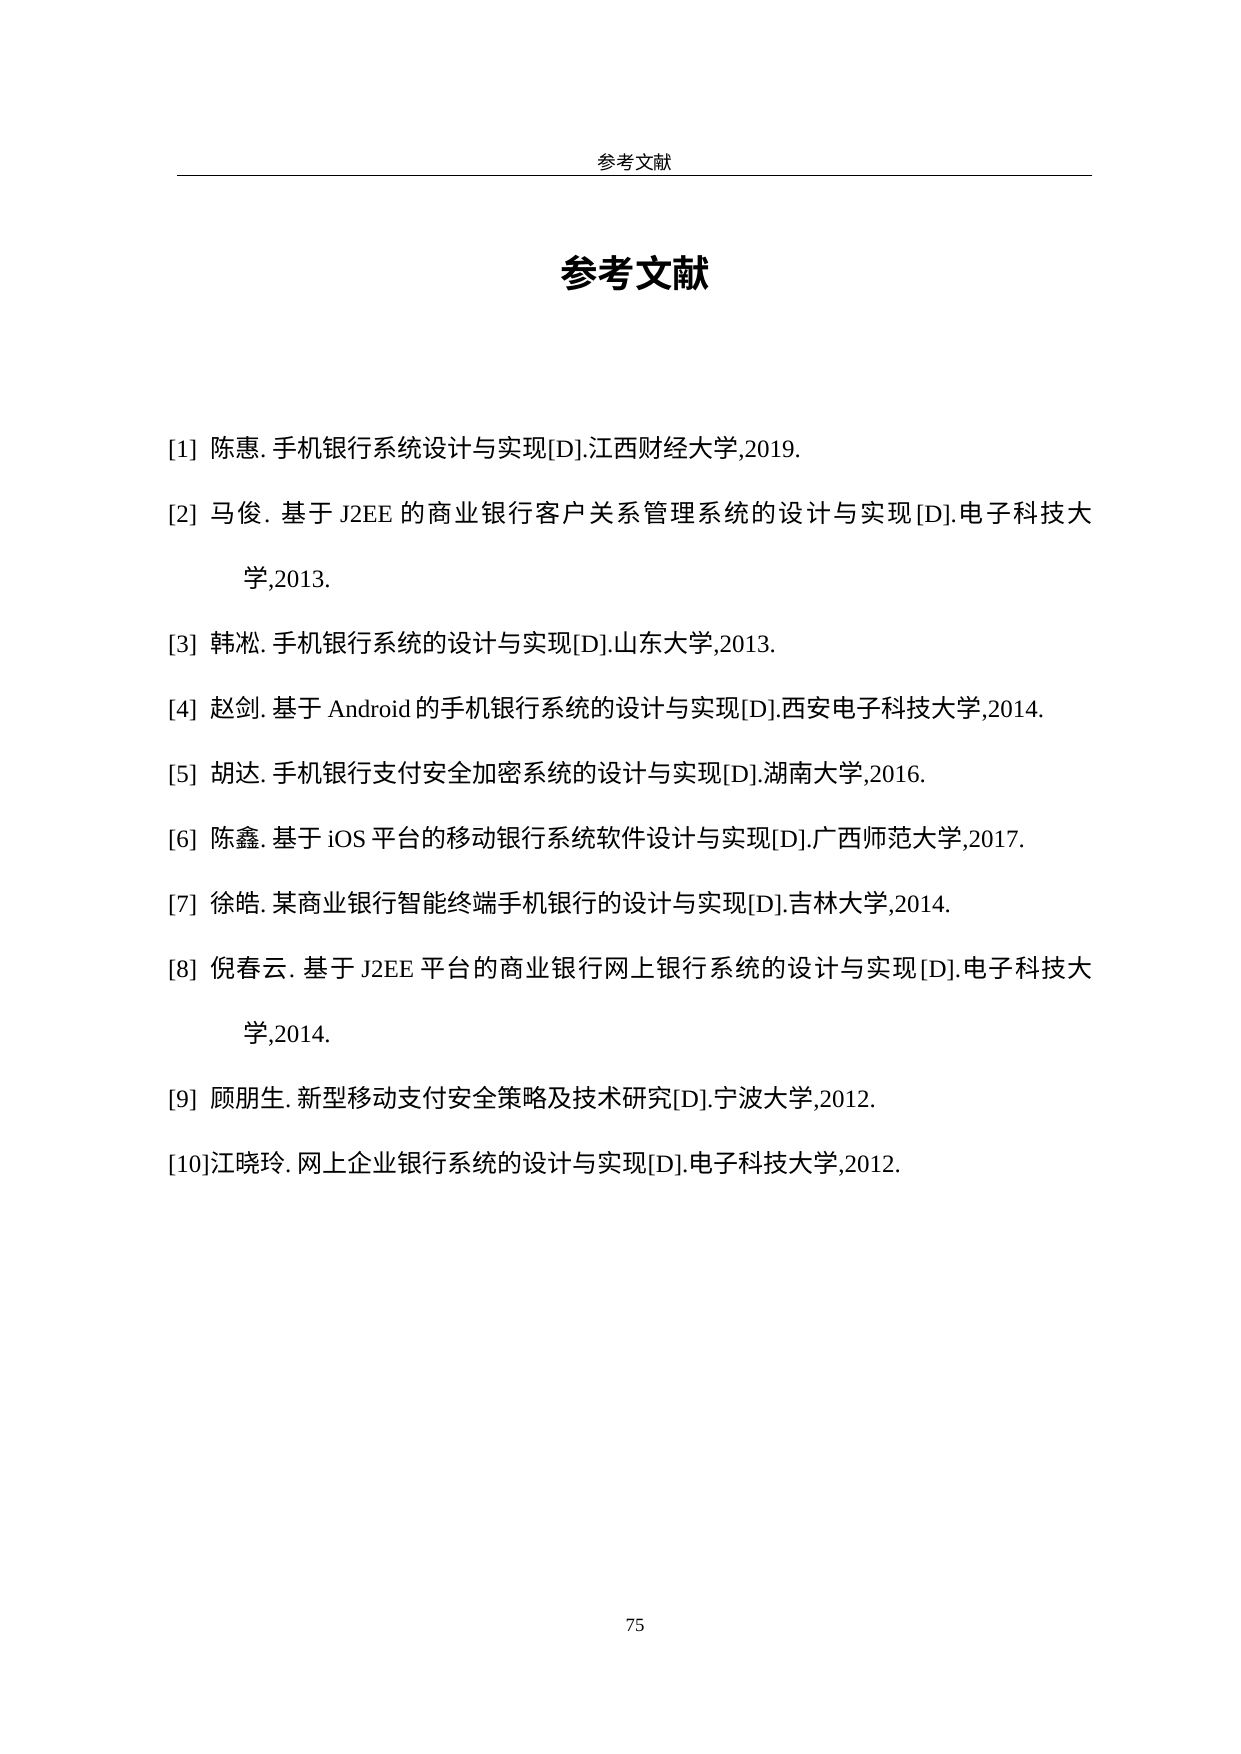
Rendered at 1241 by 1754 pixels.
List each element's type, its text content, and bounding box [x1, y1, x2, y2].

list 赵剑. 基于Android的手机银行系统的设计与实现[D].西安电子科技大学,2014. [168, 674, 1092, 739]
list 韩凇. 手机银行系统的设计与实现[D].山东大学,2013. [168, 609, 1092, 674]
list 顾朋生. 新型移动支付安全策略及技术研究[D].宁波大学,2012. [168, 1064, 1092, 1129]
list 马俊. 基于J2EE的商业银行客户关系管理系统的设计与实现[D].电子科技大学,2013. [168, 479, 1092, 609]
list 陈惠. 手机银行系统设计与实现[D].江西财经大学,2019. [168, 414, 1092, 479]
list 倪春云. 基于J2EE平台的商业银行网上银行系统的设计与实现[D].电子科技大学,2014. [168, 934, 1092, 1064]
list 徐皓. 某商业银行智能终端手机银行的设计与实现[D].吉林大学,2014. [168, 869, 1092, 934]
list 胡达. 手机银行支付安全加密系统的设计与实现[D].湖南大学,2016. [168, 739, 1092, 804]
list 陈鑫. 基于iOS平台的移动银行系统软件设计与实现[D].广西师范大学,2017. [168, 804, 1092, 869]
list 江晓玲. 网上企业银行系统的设计与实现[D].电子科技大学,2012. [168, 1129, 1092, 1194]
text 参考文献 [177, 239, 1092, 304]
